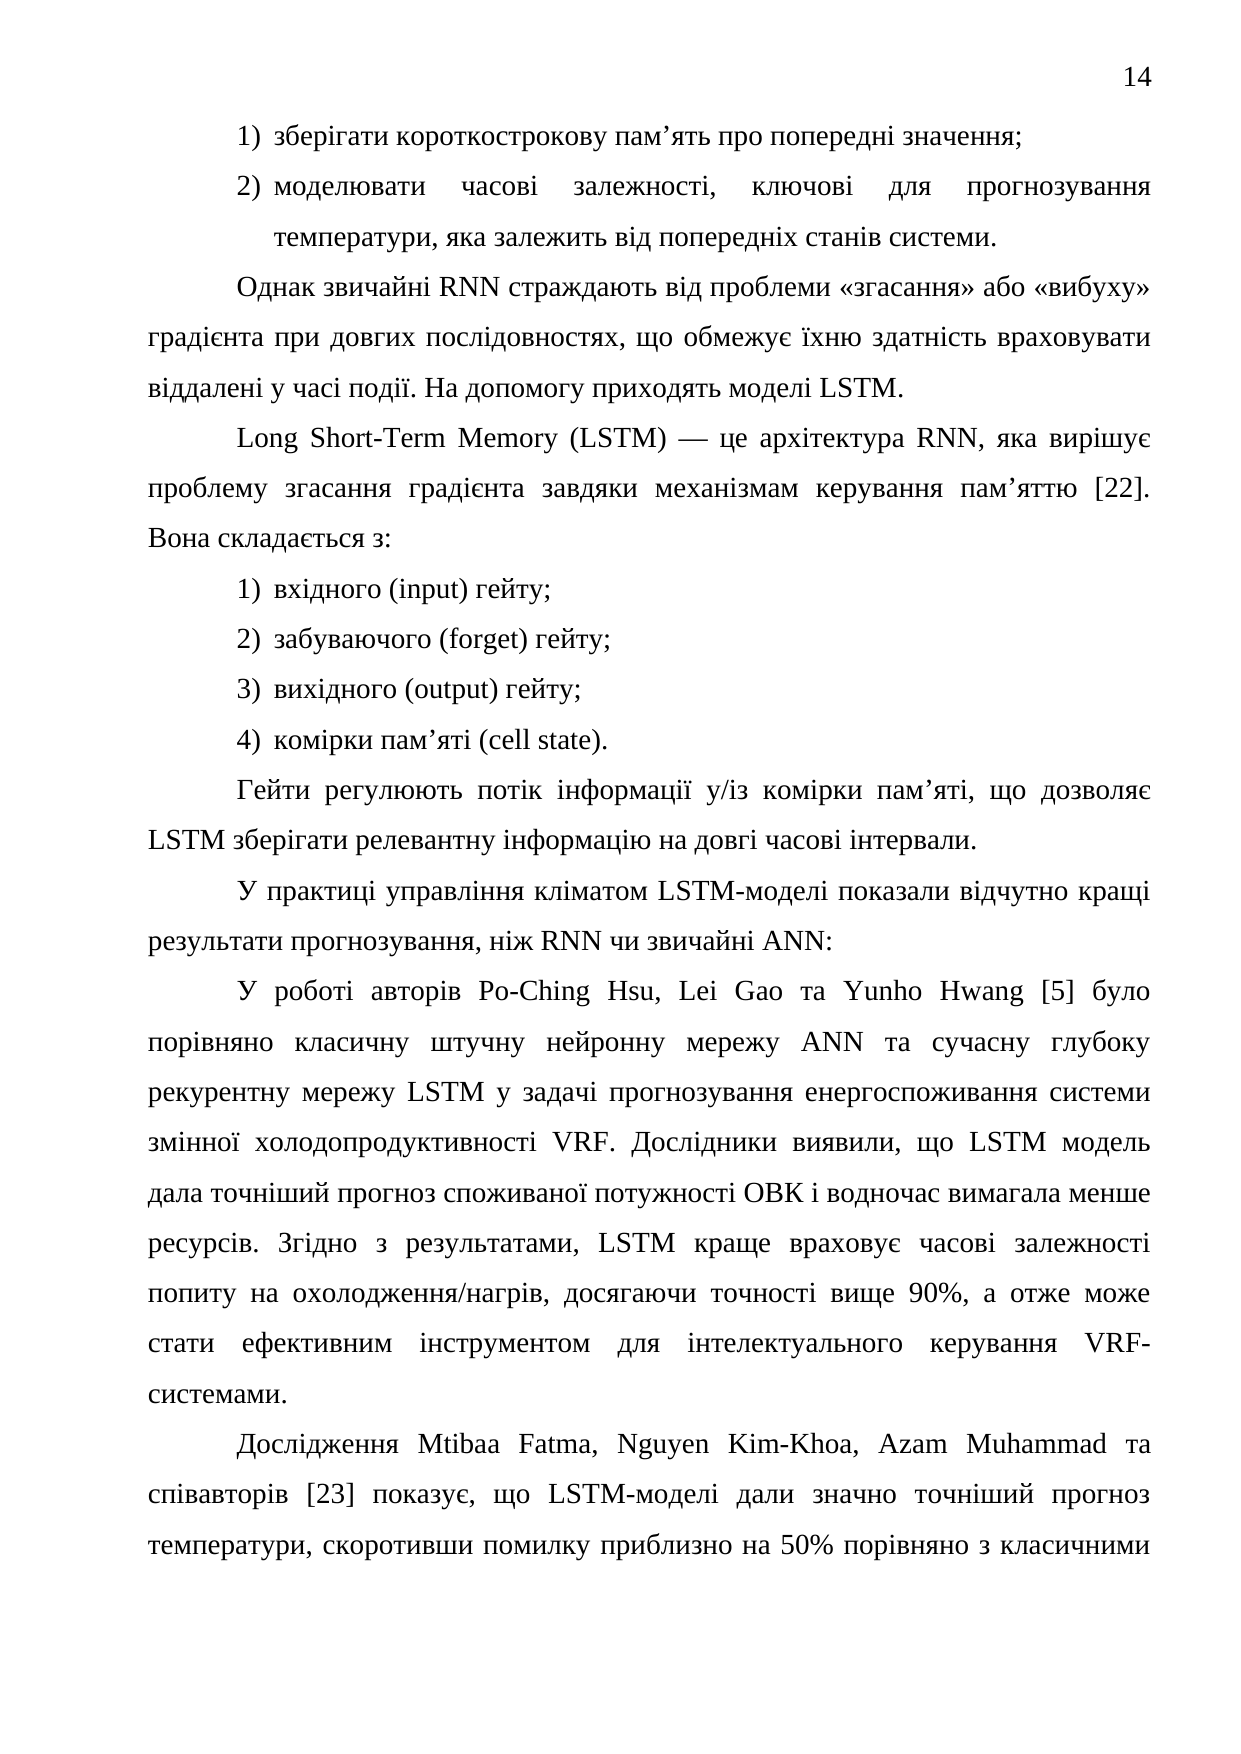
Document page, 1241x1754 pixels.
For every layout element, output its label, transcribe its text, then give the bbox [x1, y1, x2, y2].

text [148, 1426, 1152, 1560]
list вхідного (input) гейту; [236, 571, 1152, 604]
text Гейти регулюють потік інформації у/із комірки пам’яті, що дозволяє LSTM зберігати релевантну інформацію на довгі часові інтервали. [148, 772, 1152, 856]
list моделювати часові залежності, ключові для прогнозування температури, яка залежить від попередніх станів системи. [236, 168, 1152, 252]
list вихідного (output) гейту; [236, 672, 1152, 705]
text Long Short-Term Memory (LSTM) — це архітектура RNN, яка вирішує проблему згасання градієнта завдяки механізмам керування пам’яттю [22]. Вона складається з: [148, 420, 1152, 554]
text У практиці управління кліматом LSTM-моделі показали відчутно кращі результати прогнозування, ніж RNN чи звичайні ANN: [148, 873, 1152, 957]
list зберігати короткострокову пам’ять про попередні значення; [236, 118, 1152, 152]
list комірки пам’яті (cell state). [236, 722, 1152, 755]
text У роботі авторів Po-Ching Hsu, Lei Gao та Yunho Hwang [5] було порівняно класичну штучну нейронну мережу ANN та сучасну глубоку рекурентну мережу LSTM у задачі прогнозування енергоспоживання системи змінної холодопродуктивності VRF. Дослідники виявили, що LSTM модель дала точніший прогноз споживаної потужності ОВК і водночас вимагала менше ресурсів. Згідно з результатами, LSTM краще враховує часові залежності попиту на охолодження/нагрів, досягаючи точності вище 90%, а отже може стати ефективним інструментом для інтелектуального керування VRF-системами. [148, 973, 1152, 1409]
text Однак звичайні RNN страждають від проблеми «згасання» або «вибуху» градієнта при довгих послідовностях, що обмежує їхню здатність враховувати віддалені у часі події. На допомогу приходять моделі LSTM. [148, 269, 1152, 403]
list забуваючого (forget) гейту; [236, 621, 1152, 655]
